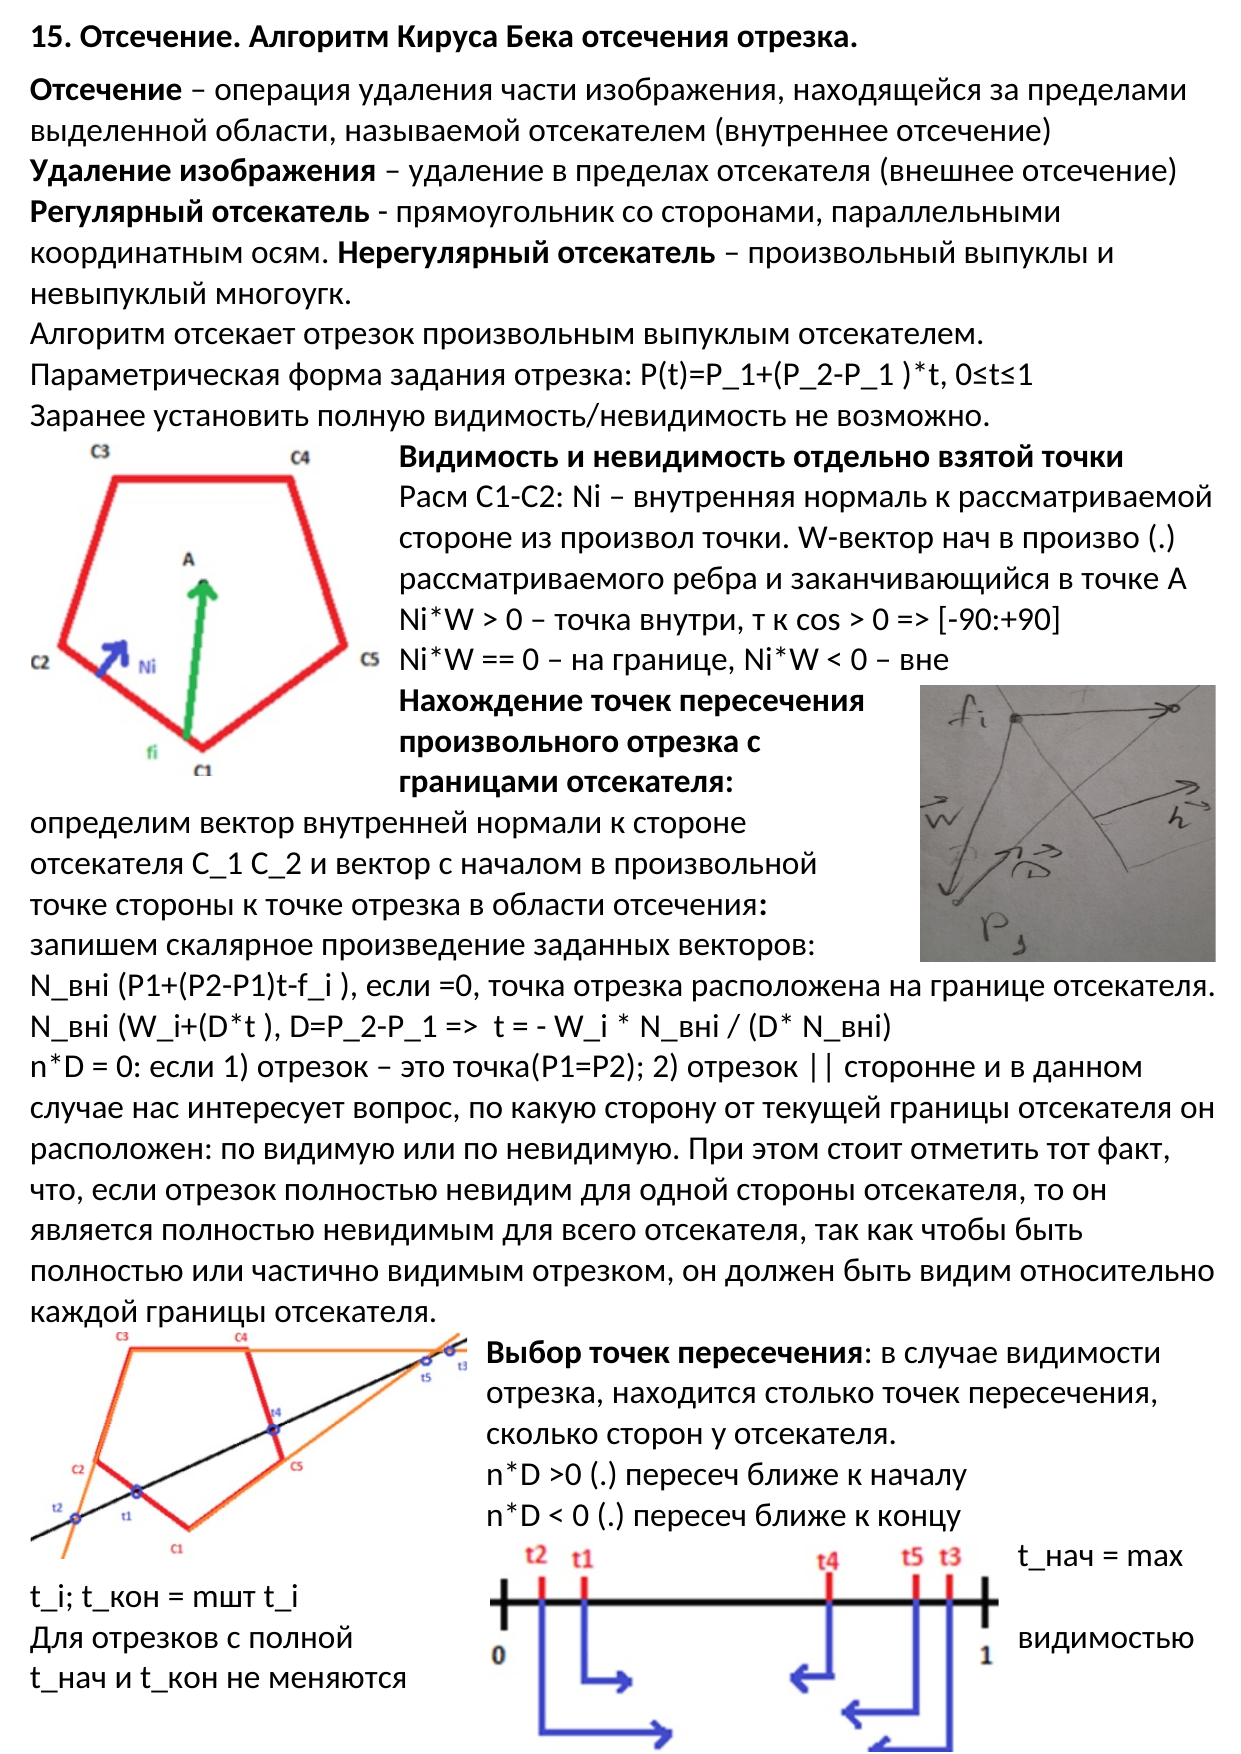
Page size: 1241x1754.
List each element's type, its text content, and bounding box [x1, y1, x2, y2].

text Отсечение – операция удаления части изображения, находящейся за пределами выделенной области, называемой отсекателем (внутреннее отсечение) [29, 68, 1226, 149]
text Заранее установить полную видимость/невидимость не возможно. [29, 394, 1226, 434]
text Ni*W > 0 – точка внутри, т к cos > 0 => [-90:+90] [380, 597, 1226, 638]
text Расм С1-С2: Ni – внутренняя нормаль к рассматриваемой стороне из произвол точки. W-вектор нач в произво (.) рассматриваемого ребра и заканчивающийся в точке A [380, 475, 1226, 597]
text Видимость и невидимость отдельно взятой точки [29, 434, 1226, 475]
picture [29, 436, 380, 775]
text Выбор точек пересечения: в случае видимости отрезка, находится столько точек пересечения, сколько сторон у отсекателя. [29, 1331, 1226, 1453]
subtitle 15. Отсечение. Алгоритм Кируса Бека отсечения отрезка. [29, 15, 1226, 56]
picture [918, 685, 1216, 960]
text n*D < 0 (.) пересеч ближе к концу [468, 1493, 1226, 1534]
text Для отрезков с полной видимостью t_нач и t_кон не меняются [999, 1616, 1226, 1697]
text Ni*W == 0 – на границе, Ni*W < 0 – вне [380, 638, 1226, 679]
text N_внi (W_i+(D*t ), D=P_2-P_1 => t = - W_i * N_внi / (D* N_внi) [29, 1005, 1226, 1046]
text N_внi (P1+(P2-P1)t-f_i ), если =0, точка отрезка расположена на границе отсекателя. [29, 964, 1226, 1005]
text Нахождение точек пересечения произвольного отрезка с границами отсекателя: определим вектор внутренней нормали к стороне отсекателя C_1 C_2 и вектор с началом в произвольной точке стороны к точке отрезка в области отсечения: запишем скалярное произведение заданных векторов: [29, 679, 1226, 964]
text Параметрическая форма задания отрезка: P(t)=P_1+(P_2-P_1 )*t, 0≤t≤1 [29, 353, 1226, 394]
text t_нач = max t_i; t_кон = mшт t_i [29, 1534, 1226, 1616]
text Удаление изображения – удаление в пределах отсекателя (внешнее отсечение) [29, 149, 1226, 190]
text Алгоритм отсекает отрезок произвольным выпуклым отсекателем. [29, 312, 1226, 353]
text n*D = 0: если 1) отрезок – это точка(P1=P2); 2) отрезок || сторонне и в данном случае нас интересует вопрос, по какую сторону от текущей границы отсекателя он расположен: по видимую или по невидимую. При этом стоит отметить тот факт, что, если отрезок полностью невидим для одной стороны отсекателя, то он является полностью невидимым для всего отсекателя, так как чтобы быть полностью или частично видимым отрезком, он должен быть видим относительно каждой границы отсекателя. [29, 1046, 1226, 1331]
picture [29, 1332, 468, 1557]
text Регулярный отсекатель - прямоугольник со сторонами, параллельными координатным осям. Нерегулярный отсекатель – произвольный выпуклы и невыпуклый многоугк. [29, 190, 1226, 312]
text Для отрезков с полной видимостью t_нач и t_кон не меняются [29, 1616, 488, 1697]
text n*D >0 (.) пересеч ближе к началу [468, 1453, 1226, 1493]
picture [488, 1541, 999, 1751]
